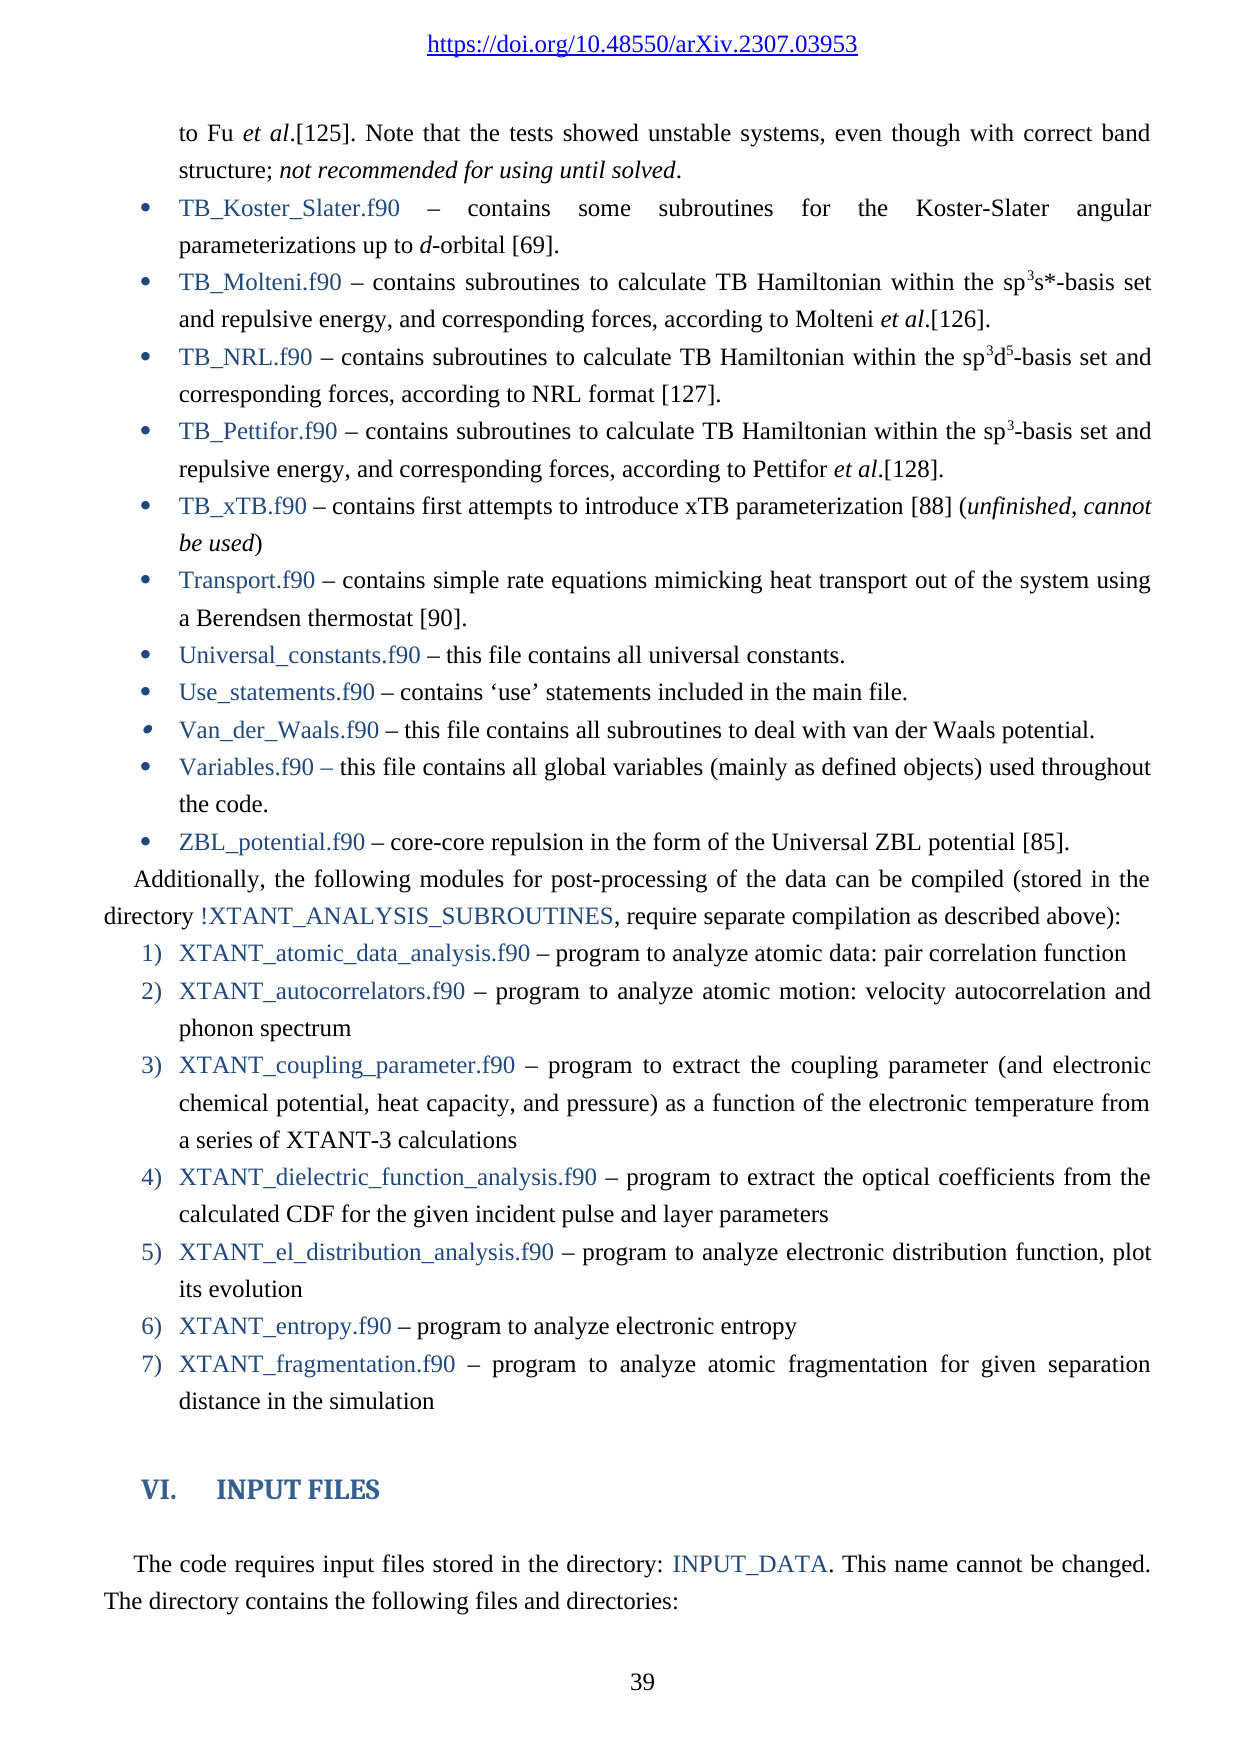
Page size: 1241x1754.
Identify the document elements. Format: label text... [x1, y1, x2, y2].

text Additionally, the following modules for post-processing of the data can be compiled (stored in the directory !XTANT_ANALYSIS_SUBROUTINES, require separate compilation as described above): [103, 864, 1152, 930]
list XTANT_atomic_data_analysis.f90 – program to analyze atomic data: pair correlation function [141, 938, 1152, 967]
list XTANT_autocorrelators.f90 – program to analyze atomic motion: velocity autocorrelation and phonon spectrum [141, 976, 1152, 1042]
list Variables.f90 – this file contains all global variables (mainly as defined objects) used throughout the code. [141, 752, 1152, 818]
list XTANT_coupling_parameter.f90 – program to extract the coupling parameter (and electronic chemical potential, heat capacity, and pressure) as a function of the electronic temperature from a series of XTANT-3 calculations [141, 1050, 1152, 1154]
list Transport.f90 – contains simple rate equations mimicking heat transport out of the system using a Berendsen thermostat [90]. [141, 566, 1152, 632]
list Use_statements.f90 – contains ‘use’ statements included in the main file. [141, 677, 1152, 706]
text The code requires input files stored in the directory: INPUT_DATA. This name cannot be changed. The directory contains the following files and directories: [103, 1549, 1152, 1615]
list XTANT_entropy.f90 – program to analyze electronic entropy [141, 1311, 1152, 1340]
list XTANT_el_distribution_analysis.f90 – program to analyze electronic distribution function, plot its evolution [141, 1237, 1152, 1303]
list TB_Molteni.f90 – contains subroutines to calculate TB Hamiltonian within the sp3s*-basis set and repulsive energy, and corresponding forces, according to Molteni et al.[126]. [141, 267, 1152, 333]
list TB_Koster_Slater.f90 – contains some subroutines for the Koster-Slater angular parameterizations up to d-orbital [69]. [141, 193, 1152, 259]
list TB_NRL.f90 – contains subroutines to calculate TB Hamiltonian within the sp3d5-basis set and corresponding forces, according to NRL format [127]. [141, 342, 1152, 408]
list TB_xTB.f90 – contains first attempts to introduce xTB parameterization [88] (unfinished, cannot be used) [141, 491, 1152, 557]
list Van_der_Waals.f90 – this file contains all subroutines to deal with van der Waals potential. [141, 715, 1152, 743]
list ZBL_potential.f90 – core-core repulsion in the form of the Universal ZBL potential [85]. [141, 827, 1152, 855]
list XTANT_fragmentation.f90 – program to analyze atomic fragmentation for given separation distance in the simulation [141, 1349, 1152, 1415]
list TB_Pettifor.f90 – contains subroutines to calculate TB Hamiltonian within the sp3-basis set and repulsive energy, and corresponding forces, according to Pettifor et al.[128]. [141, 416, 1152, 482]
subtitle INPUT FILES [141, 1473, 1152, 1507]
list Universal_constants.f90 – this file contains all universal constants. [141, 640, 1152, 669]
list XTANT_dielectric_function_analysis.f90 – program to extract the optical coefficients from the calculated CDF for the given incident pulse and layer parameters [141, 1162, 1152, 1228]
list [141, 118, 1152, 184]
